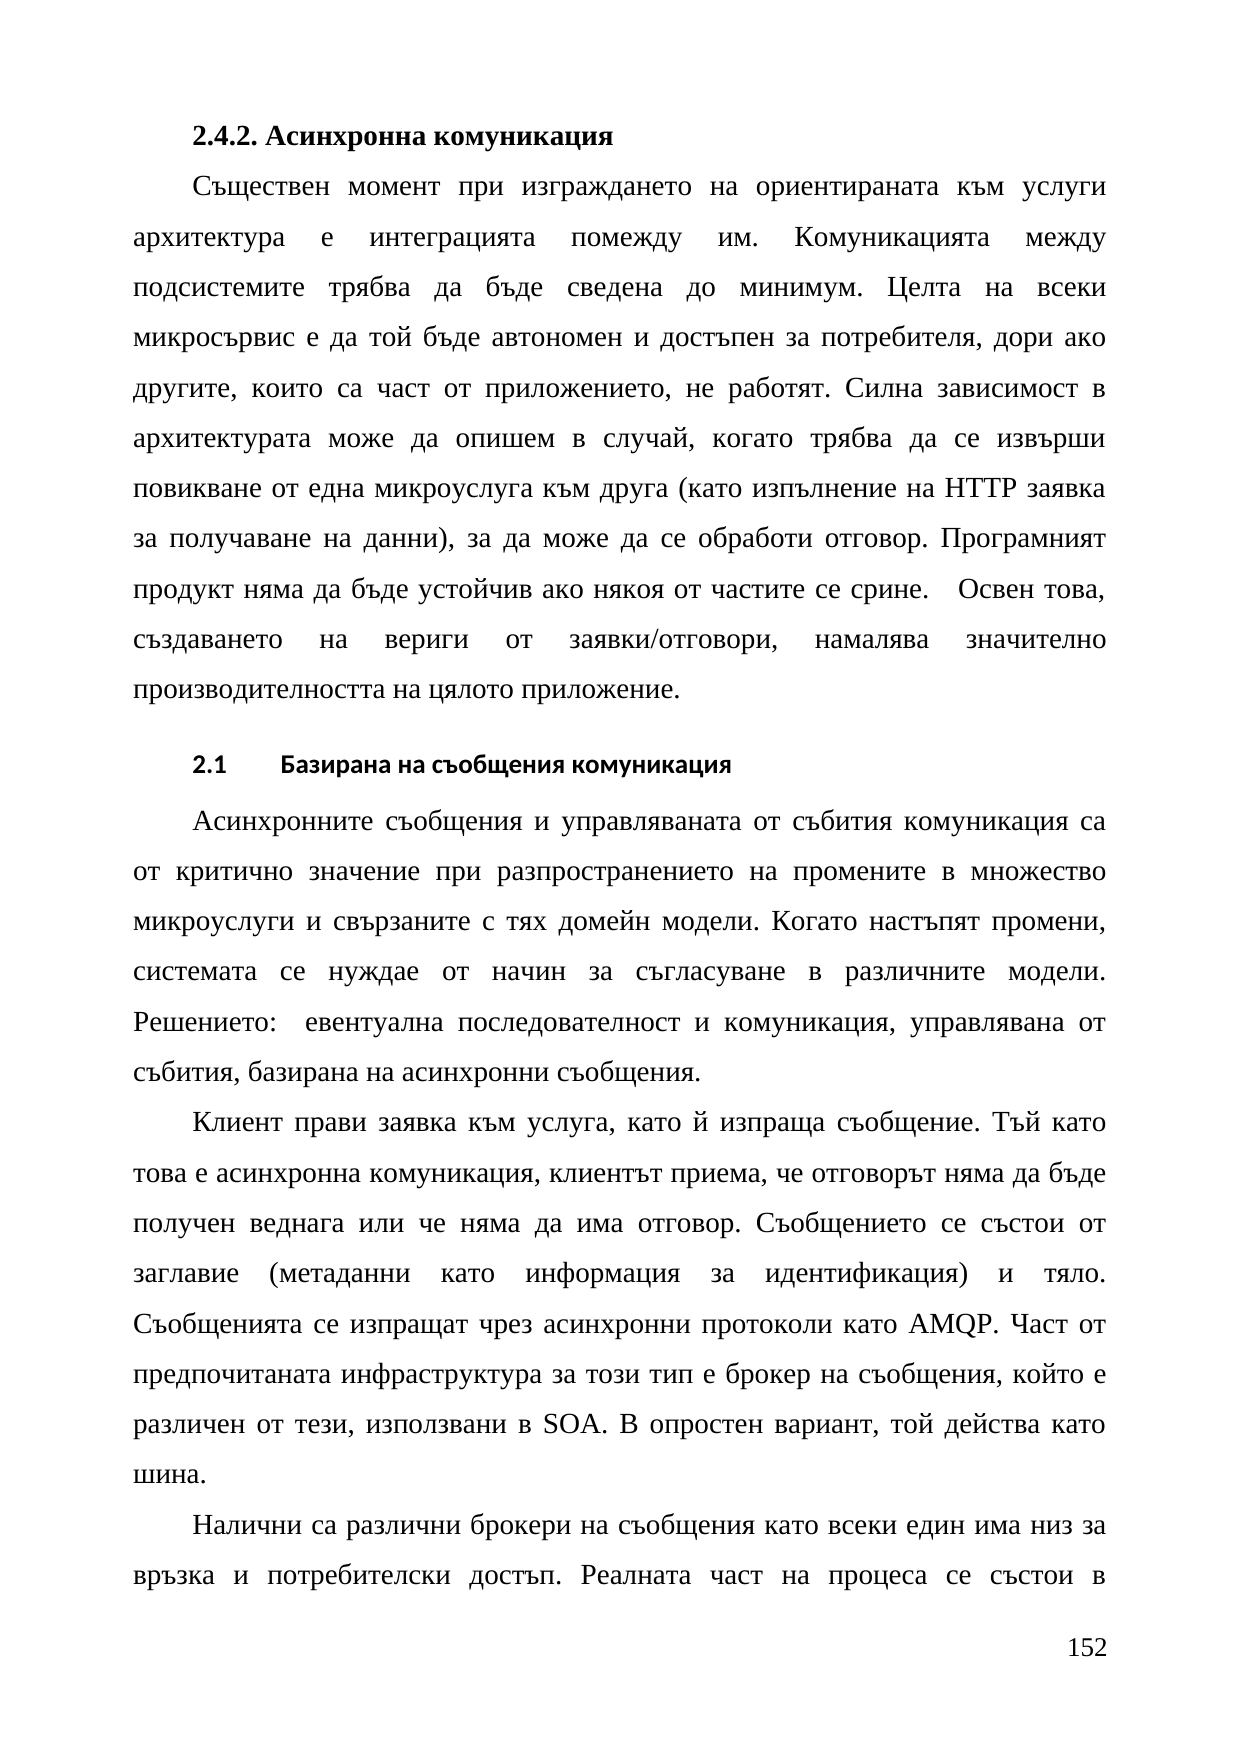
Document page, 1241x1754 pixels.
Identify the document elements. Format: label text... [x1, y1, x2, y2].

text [133, 1507, 1107, 1591]
subtitle 2.1 Базирана на съобщения комуникация [133, 747, 1107, 780]
text 2.4.2. Асинхронна комуникация [133, 118, 1107, 152]
text Асинхронните съобщения и управляваната от събития комуникация са от критично значение при разпространението на промените в множество микроуслуги и свързаните с тях домейн модели. Когато настъпят промени, системата се нуждае от начин за съгласуване в различните модели. Решението: евентуална последователност и комуникация, управлявана от събития, базирана на асинхронни съобщения. [133, 803, 1107, 1088]
text Клиент прави заявка към услуга, като й изпраща съобщение. Тъй като това е асинхронна комуникация, клиентът приема, че отговорът няма да бъде получен веднага или че няма да има отговор. Съобщението се състои от заглавие (метаданни като информация за идентификация) и тяло. Съобщенията се изпращат чрез асинхронни протоколи като AMQP. Част от предпочитаната инфраструктура за този тип е брокер на съобщения, който е различен от тези, използвани в SOA. В опростен вариант, той действа като шина. [133, 1104, 1107, 1490]
text Съществен момент при изграждането на ориентираната към услуги архитектура е интеграцията помежду им. Комуникацията между подсистемите трябва да бъде сведена до минимум. Целта на всеки микросървис е да той бъде автономен и достъпен за потребителя, дори ако другите, които са част от приложението, не работят. Силна зависимост в архитектурата може да опишем в случай, когато трябва да се извърши повикване от една микроуслуга към друга (като изпълнение на HTTP заявка за получаване на данни), за да може да се обработи отговор. Програмният продукт няма да бъде устойчив ако някоя от частите се срине. Освен това, създаването на вериги от заявки/отговори, намалява значително производителността на цялото приложение. [133, 168, 1107, 705]
